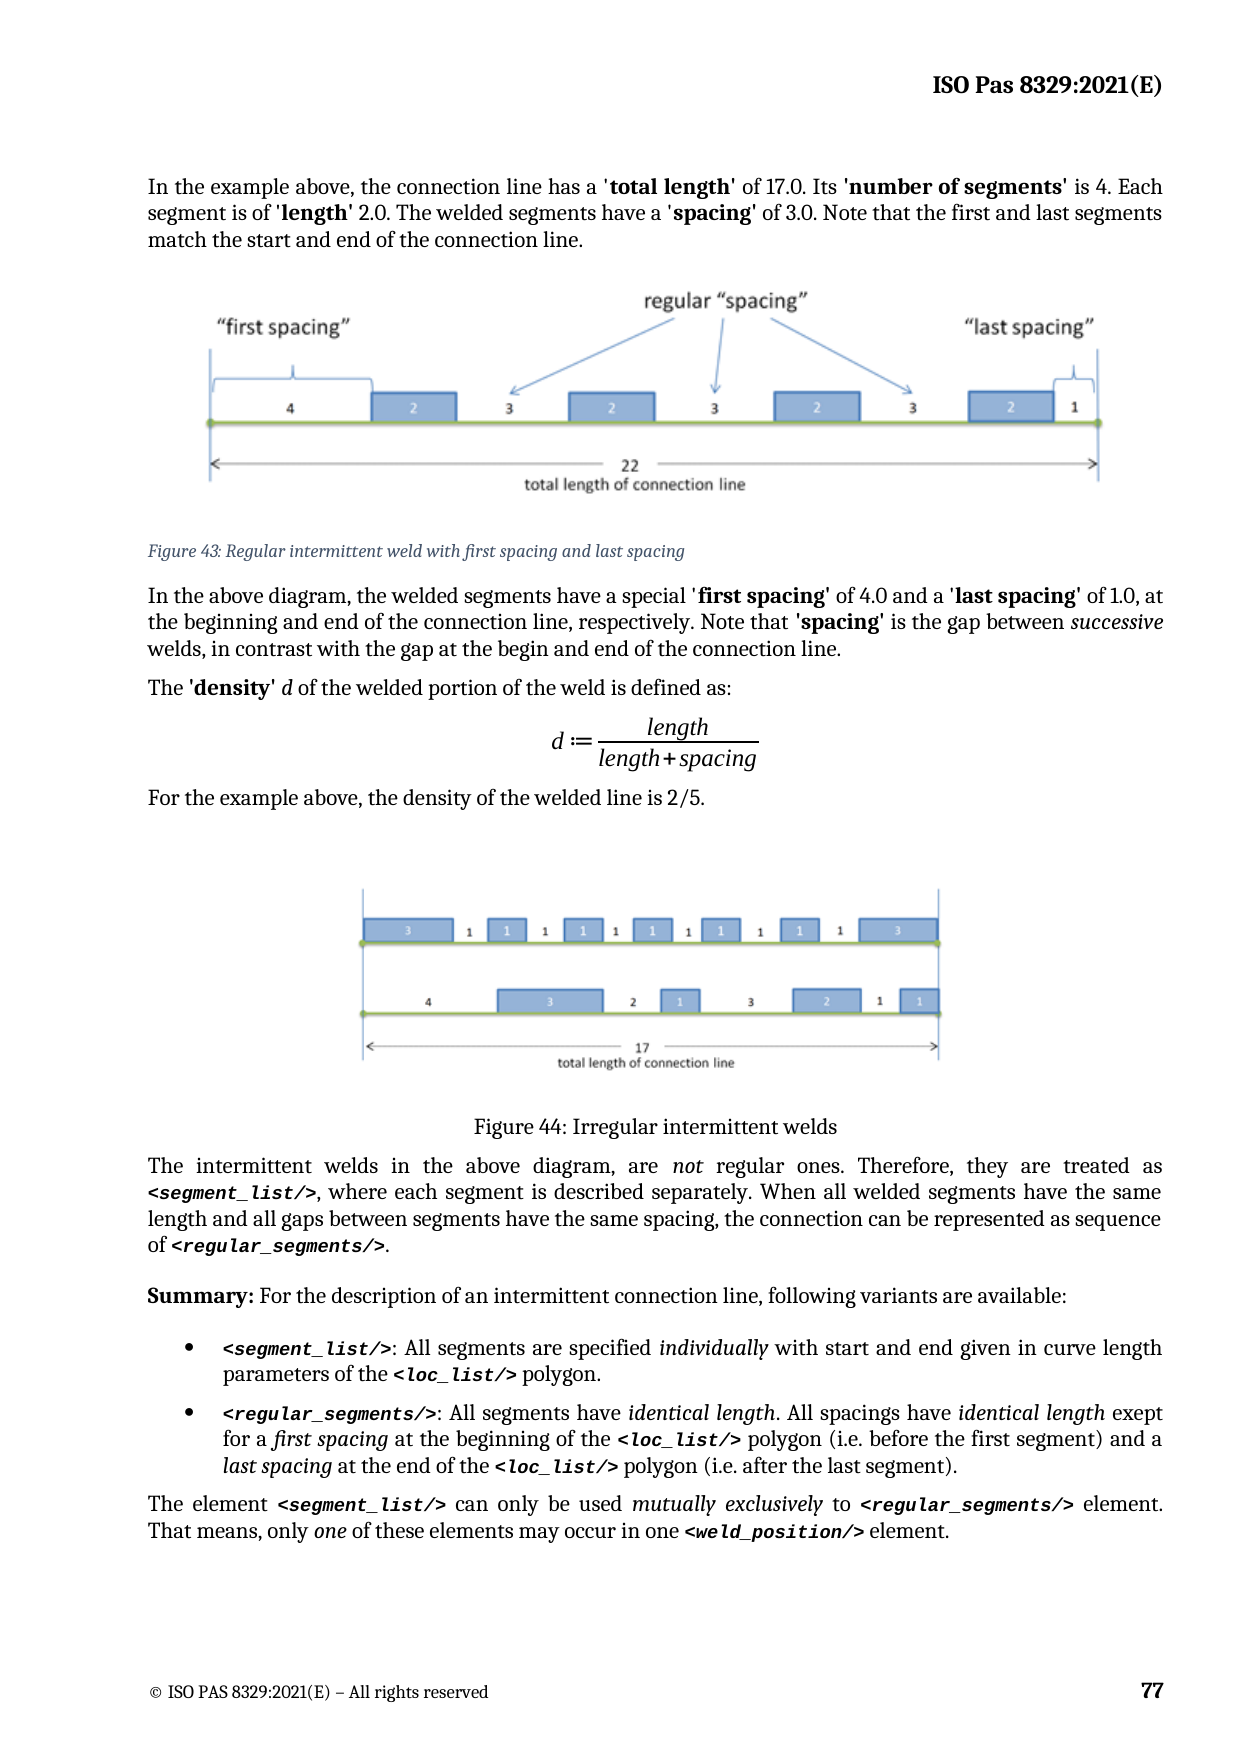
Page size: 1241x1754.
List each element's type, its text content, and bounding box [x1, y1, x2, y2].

picture [313, 862, 998, 1102]
text Figure 43: Regular intermittent weld with first spacing and last spacing [148, 540, 1163, 562]
list <segment_list/>: All segments are specified individually with start and end given in curve length parameters of the <loc_list/> polygon. [185, 1334, 1163, 1387]
text In the example above, the connection line has a 'total length' of 17.0. Its 'number of segments' is 4. Each segment is of 'length' 2.0. The welded segments have a 'spacing' of 3.0. Note that the first and last segments match the start and end of the connection line. [148, 174, 1163, 253]
text The element <segment_list/> can only be used mutually exclusively to <regular_segments/> element. That means, only one of these elements may occur in one <weld_position/> element. [148, 1491, 1163, 1544]
text In the above diagram, the welded segments have a special 'first spacing' of 4.0 and a 'last spacing' of 1.0, at the beginning and end of the connection line, respectively. Note that 'spacing' is the gap between successive welds, in contrast with the gap at the begin and end of the connection line. [148, 583, 1163, 662]
picture [192, 265, 1120, 528]
text Figure 44: Irregular intermittent welds [148, 1114, 1163, 1140]
text Summary: For the description of an intermittent connection line, following variants are available: [148, 1283, 1163, 1309]
text The intermittent welds in the above diagram, are not regular ones. Therefore, they are treated as <segment_list/>, where each segment is described separately. When all welded segments have the same length and all gaps between segments have the same spacing, the connection can be represented as sequence of <regular_segments/>. [148, 1153, 1163, 1258]
list <regular_segments/>: All segments have identical length. All spacings have identical length exept for a first spacing at the beginning of the <loc_list/> polygon (i.e. before the first segment) and a last spacing at the end of the <loc_list/> polygon (i.e. after the last segment). [185, 1400, 1163, 1479]
text The 'density' d of the welded portion of the weld is defined as: [148, 674, 1163, 701]
text For the example above, the density of the welded line is 2/5. [148, 784, 1163, 811]
